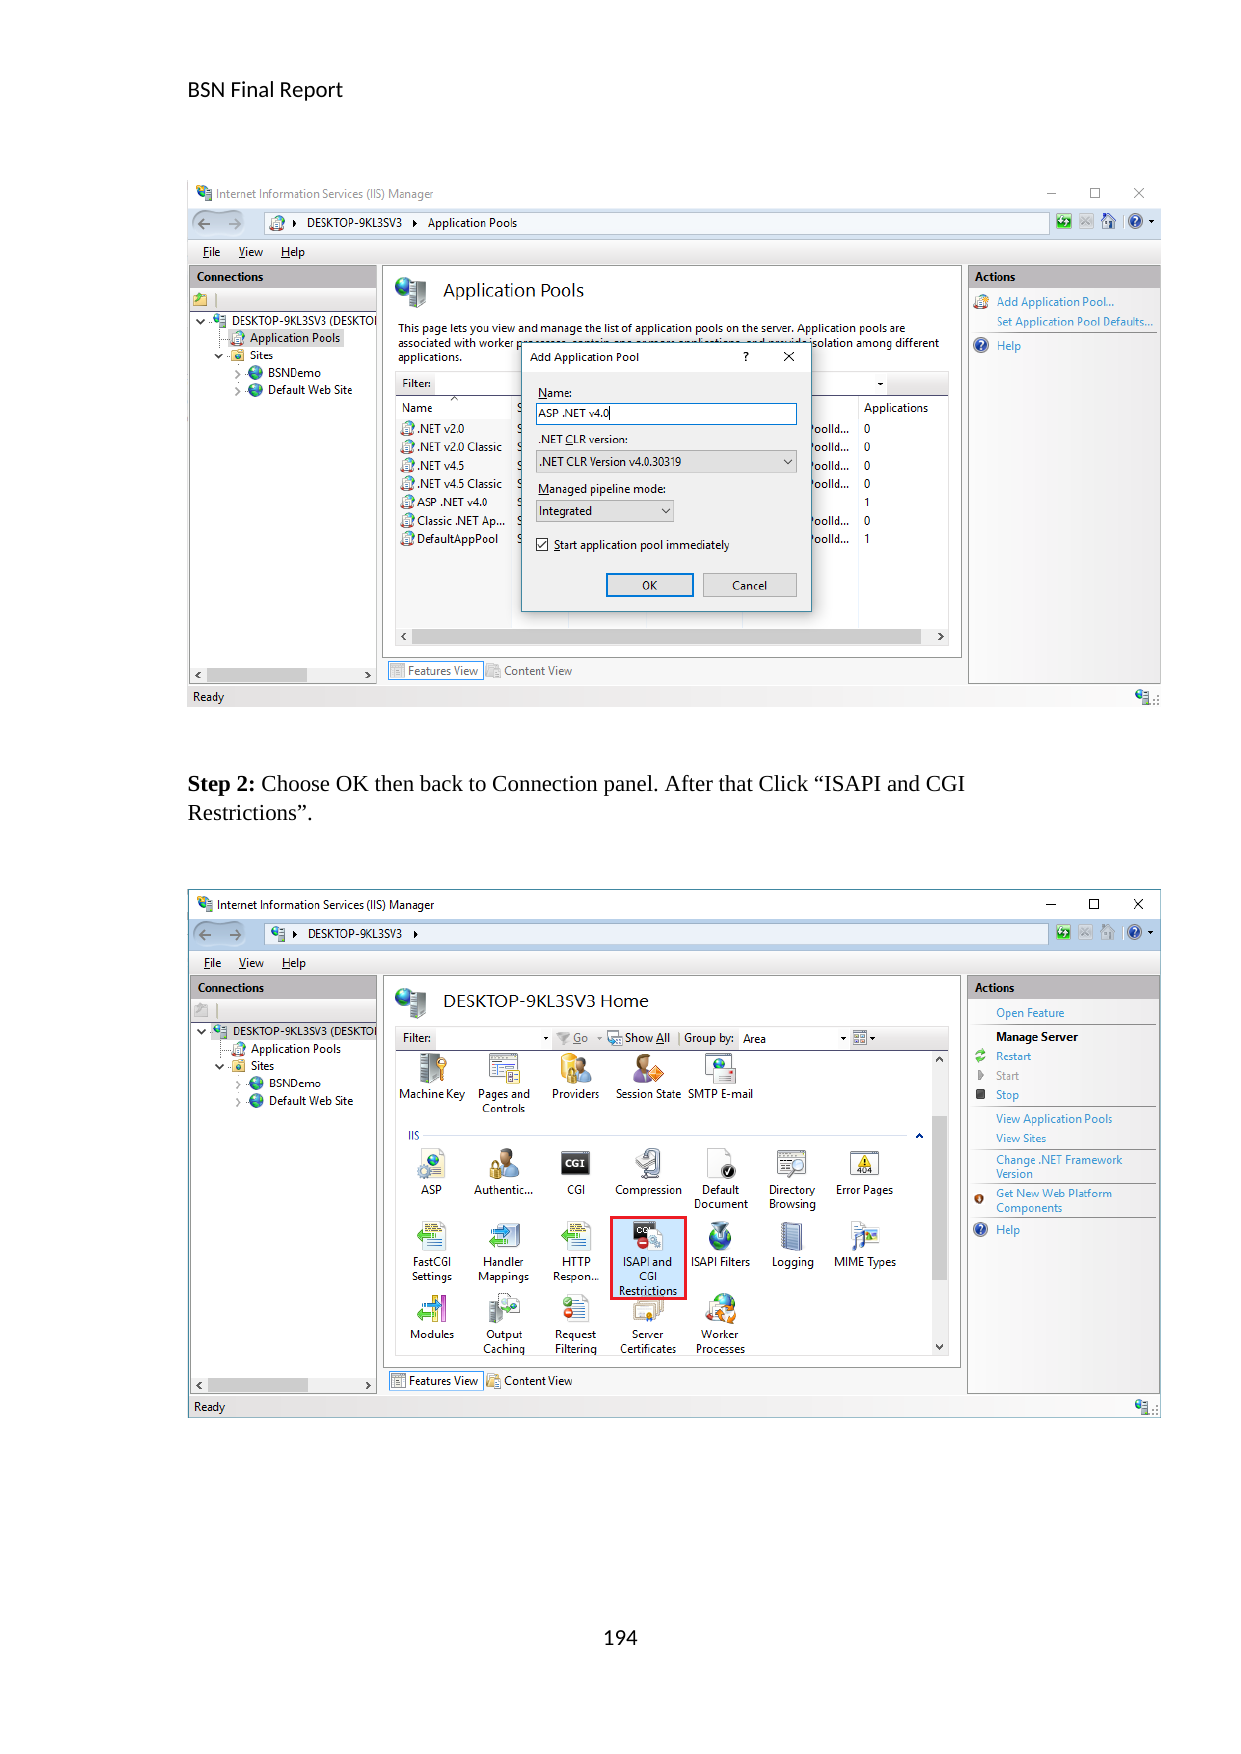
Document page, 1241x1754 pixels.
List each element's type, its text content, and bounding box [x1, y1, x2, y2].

text Step 2: Choose OK then back to Connection panel. After that Click “ISAPI and CGI Restrictions”. [187, 771, 1053, 825]
picture [187, 180, 1161, 707]
picture [187, 889, 1161, 1418]
